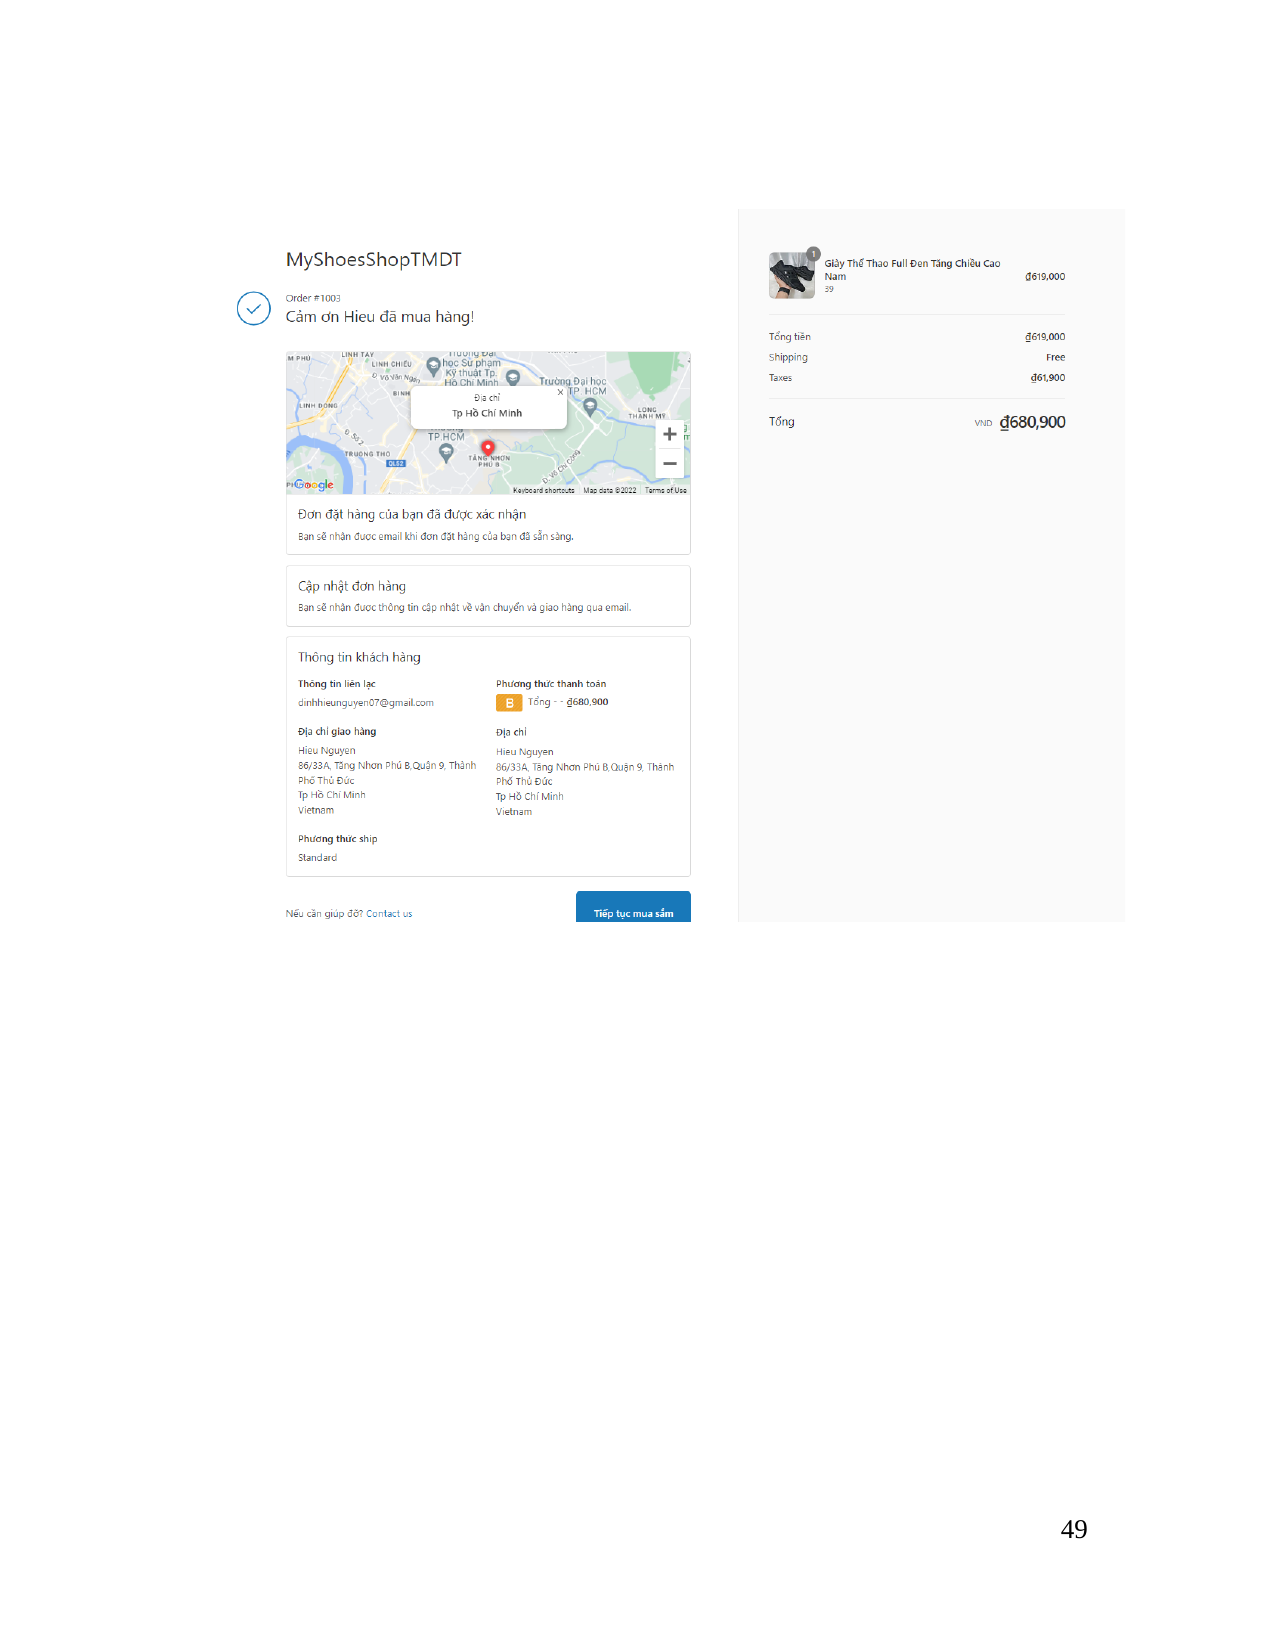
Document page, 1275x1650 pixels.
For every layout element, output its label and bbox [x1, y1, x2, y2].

picture [225, 209, 1125, 922]
